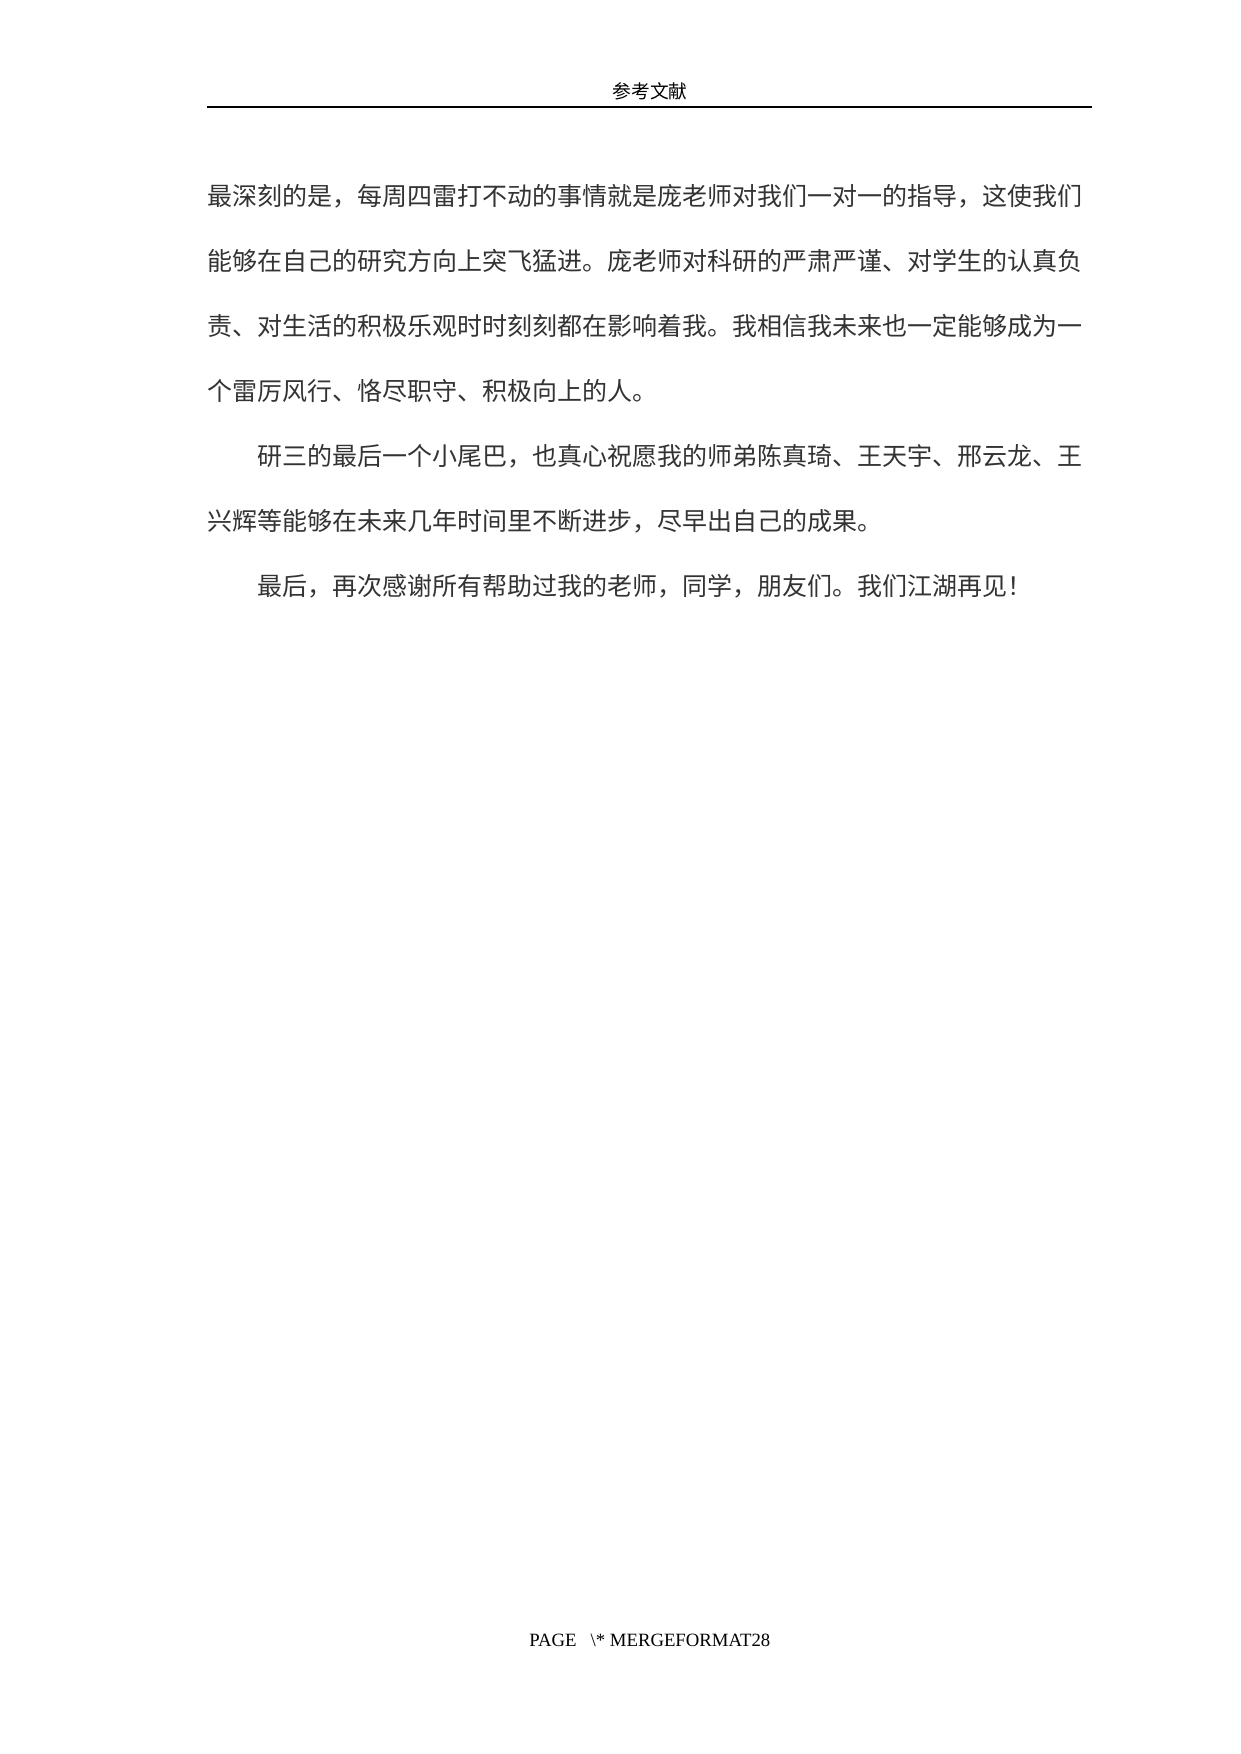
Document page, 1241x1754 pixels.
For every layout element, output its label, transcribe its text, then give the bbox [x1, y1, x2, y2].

text 最后，再次感谢所有帮助过我的老师，同学，朋友们。我们江湖再见！ [207, 552, 1092, 617]
text 研三的最后一个小尾巴，也真心祝愿我的师弟陈真琦、王天宇、邢云龙、王兴辉等能够在未来几年时间里不断进步，尽早出自己的成果。 [207, 422, 1092, 552]
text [207, 162, 1092, 422]
